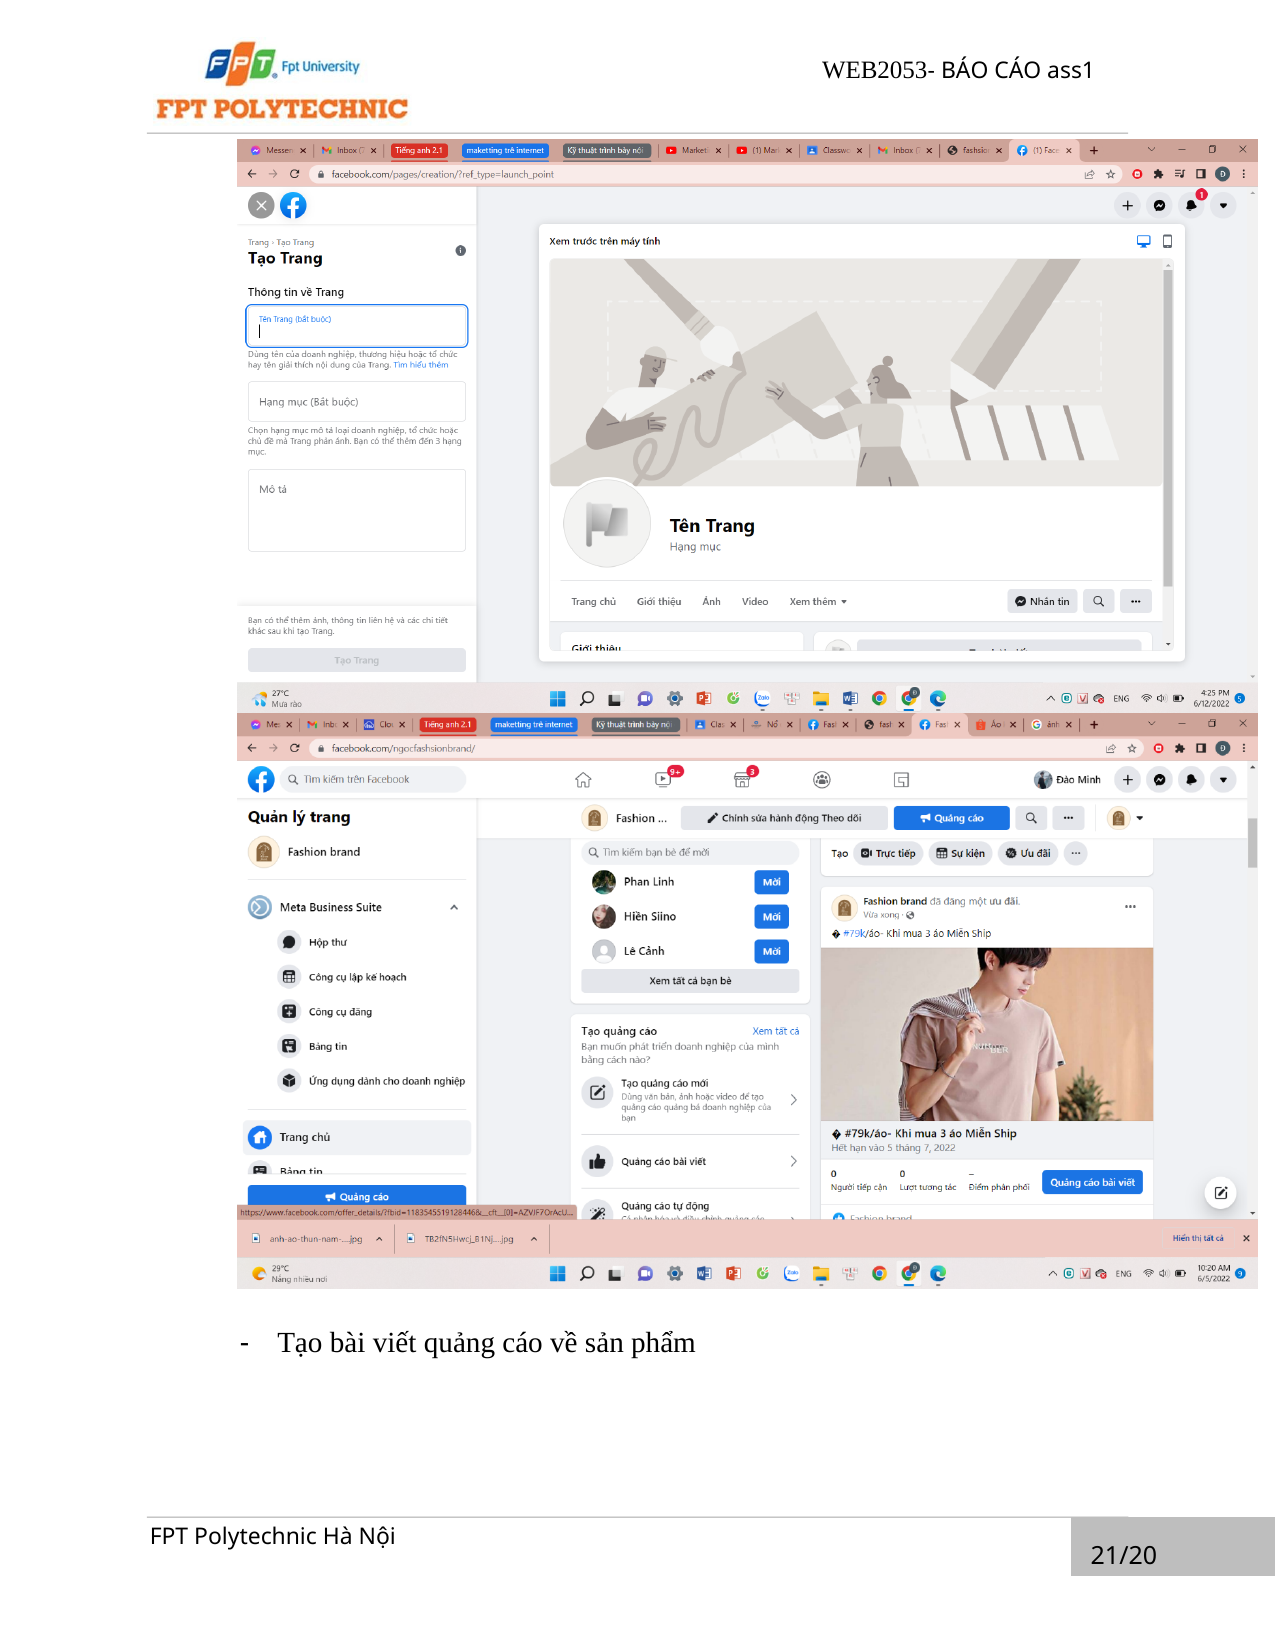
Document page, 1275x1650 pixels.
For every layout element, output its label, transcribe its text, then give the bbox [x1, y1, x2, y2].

picture [237, 139, 1258, 1289]
picture [153, 37, 412, 126]
picture [1071, 1517, 1275, 1576]
list Tạo bài viết quảng cáo về sản phẩm [239, 1322, 1148, 1361]
